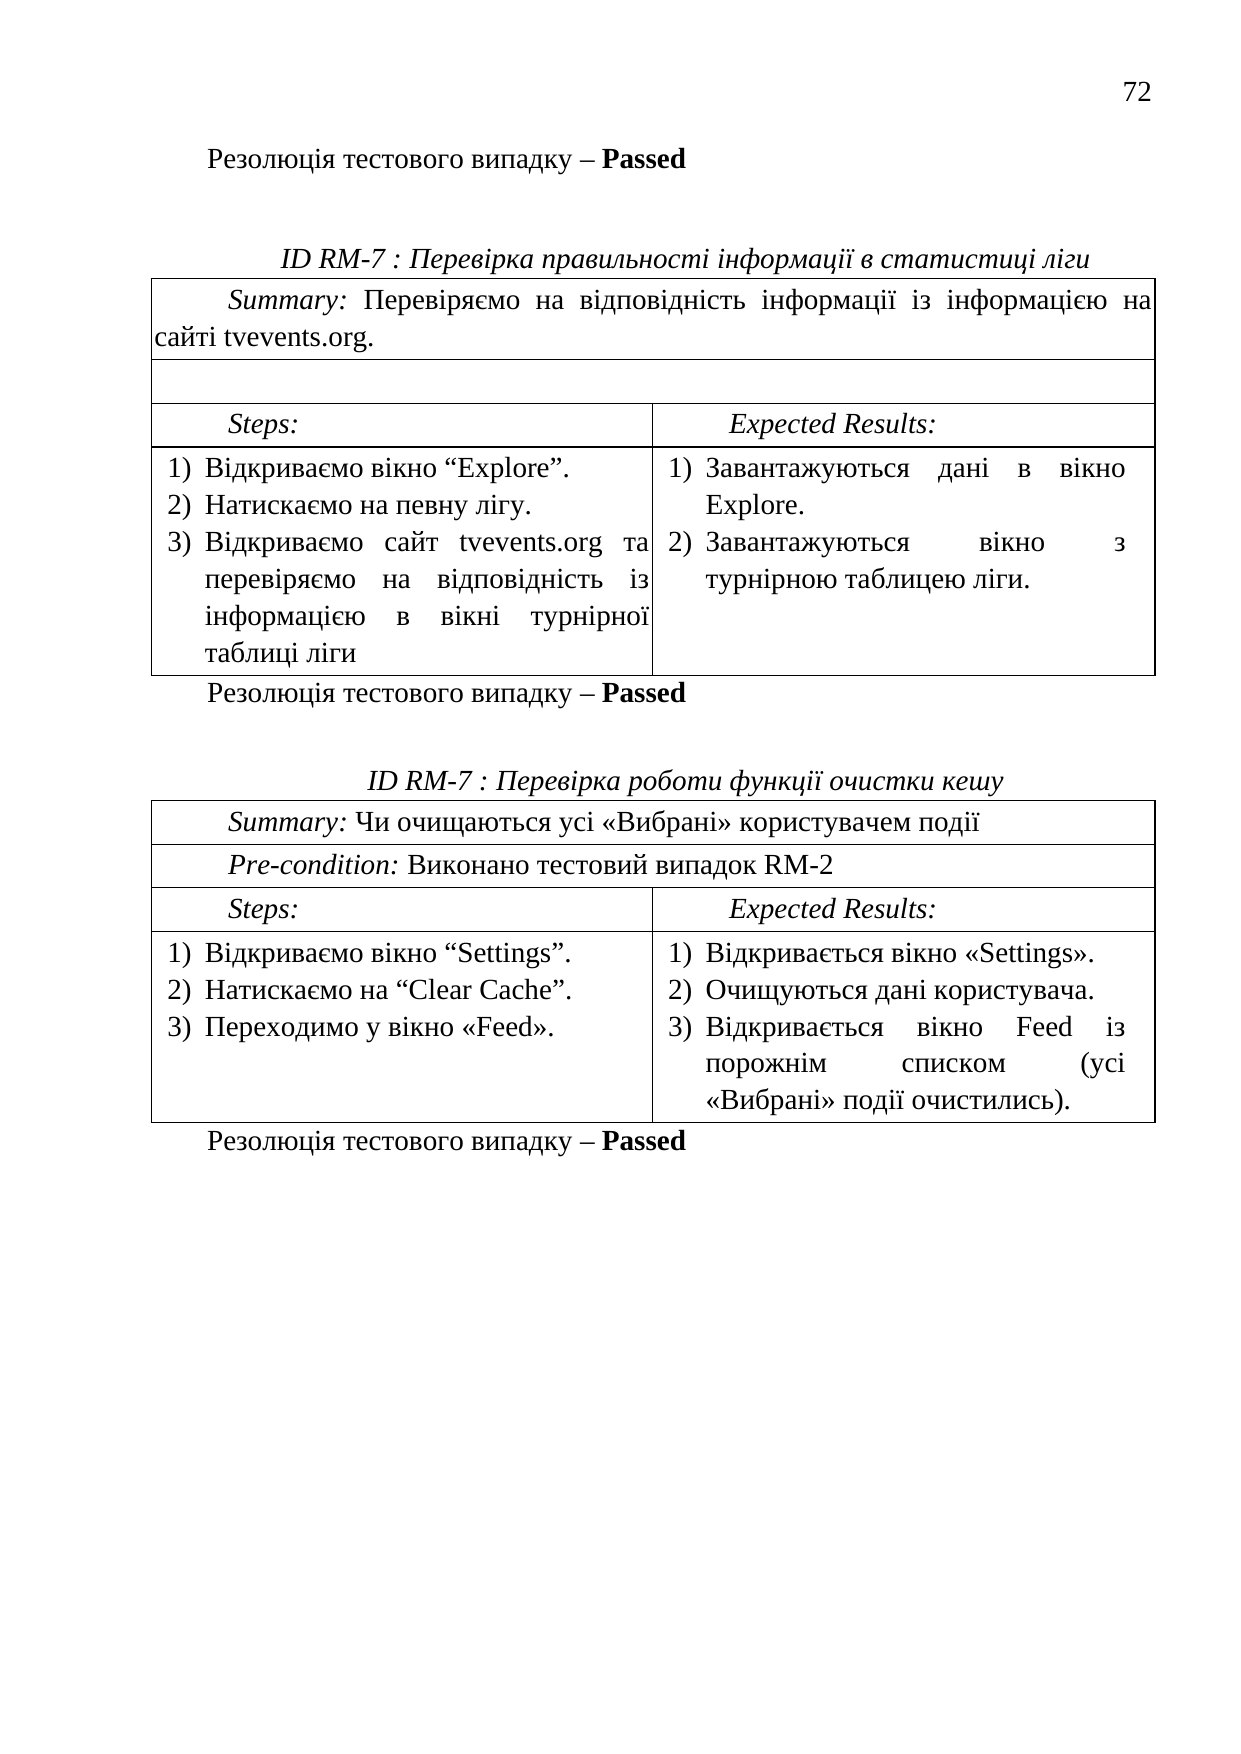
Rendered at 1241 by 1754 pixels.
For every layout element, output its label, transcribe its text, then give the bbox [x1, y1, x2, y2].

table_cell Завантажуються дані в вікно Explore. Завантажуються вікно з турнірною таблицею ліги. [653, 448, 1154, 674]
table_cell Відкриваємо вікно “Explore”. Натискаємо на певну лігу. Відкриваємо сайт tvevents.org та перевіряємо на відповідність із інформацією в вікні турнірної таблиці ліги [152, 448, 652, 674]
text Резолюція тестового випадку – Passed [148, 141, 1152, 174]
table_header Summary: Перевіряємо на відповідність інформації із інформацією на сайті tvevents.org. [152, 279, 1154, 359]
table_cell Steps: [152, 404, 652, 446]
table_cell Steps: [152, 888, 652, 931]
table_header Summary: Чи очищаються усі «Вибрані» користувачем події [152, 801, 1154, 843]
text Резолюція тестового випадку – Passed [148, 676, 1152, 709]
text ID RM-7 : Перевірка правильності інформації в статистиці ліги [148, 241, 1152, 275]
text ID RM-7 : Перевірка роботи функції очистки кешу [148, 763, 1152, 796]
table_cell Відкривається вікно «Settings». Очищуються дані користувача. Відкривається вікно Feed із порожнім списком (усі «Вибрані» події очистились). [653, 932, 1154, 1122]
table_cell Expected Results: [653, 888, 1154, 931]
table_cell Expected Results: [653, 404, 1154, 446]
table_cell Pre-condition: Виконано тестовий випадок RM-2 [152, 845, 1154, 887]
table_cell [152, 360, 1154, 403]
text Резолюція тестового випадку – Passed [148, 1123, 1152, 1157]
table_cell Відкриваємо вікно “Settings”. Натискаємо на “Clear Cache”. Переходимо у вікно «Feed». [152, 932, 652, 1122]
